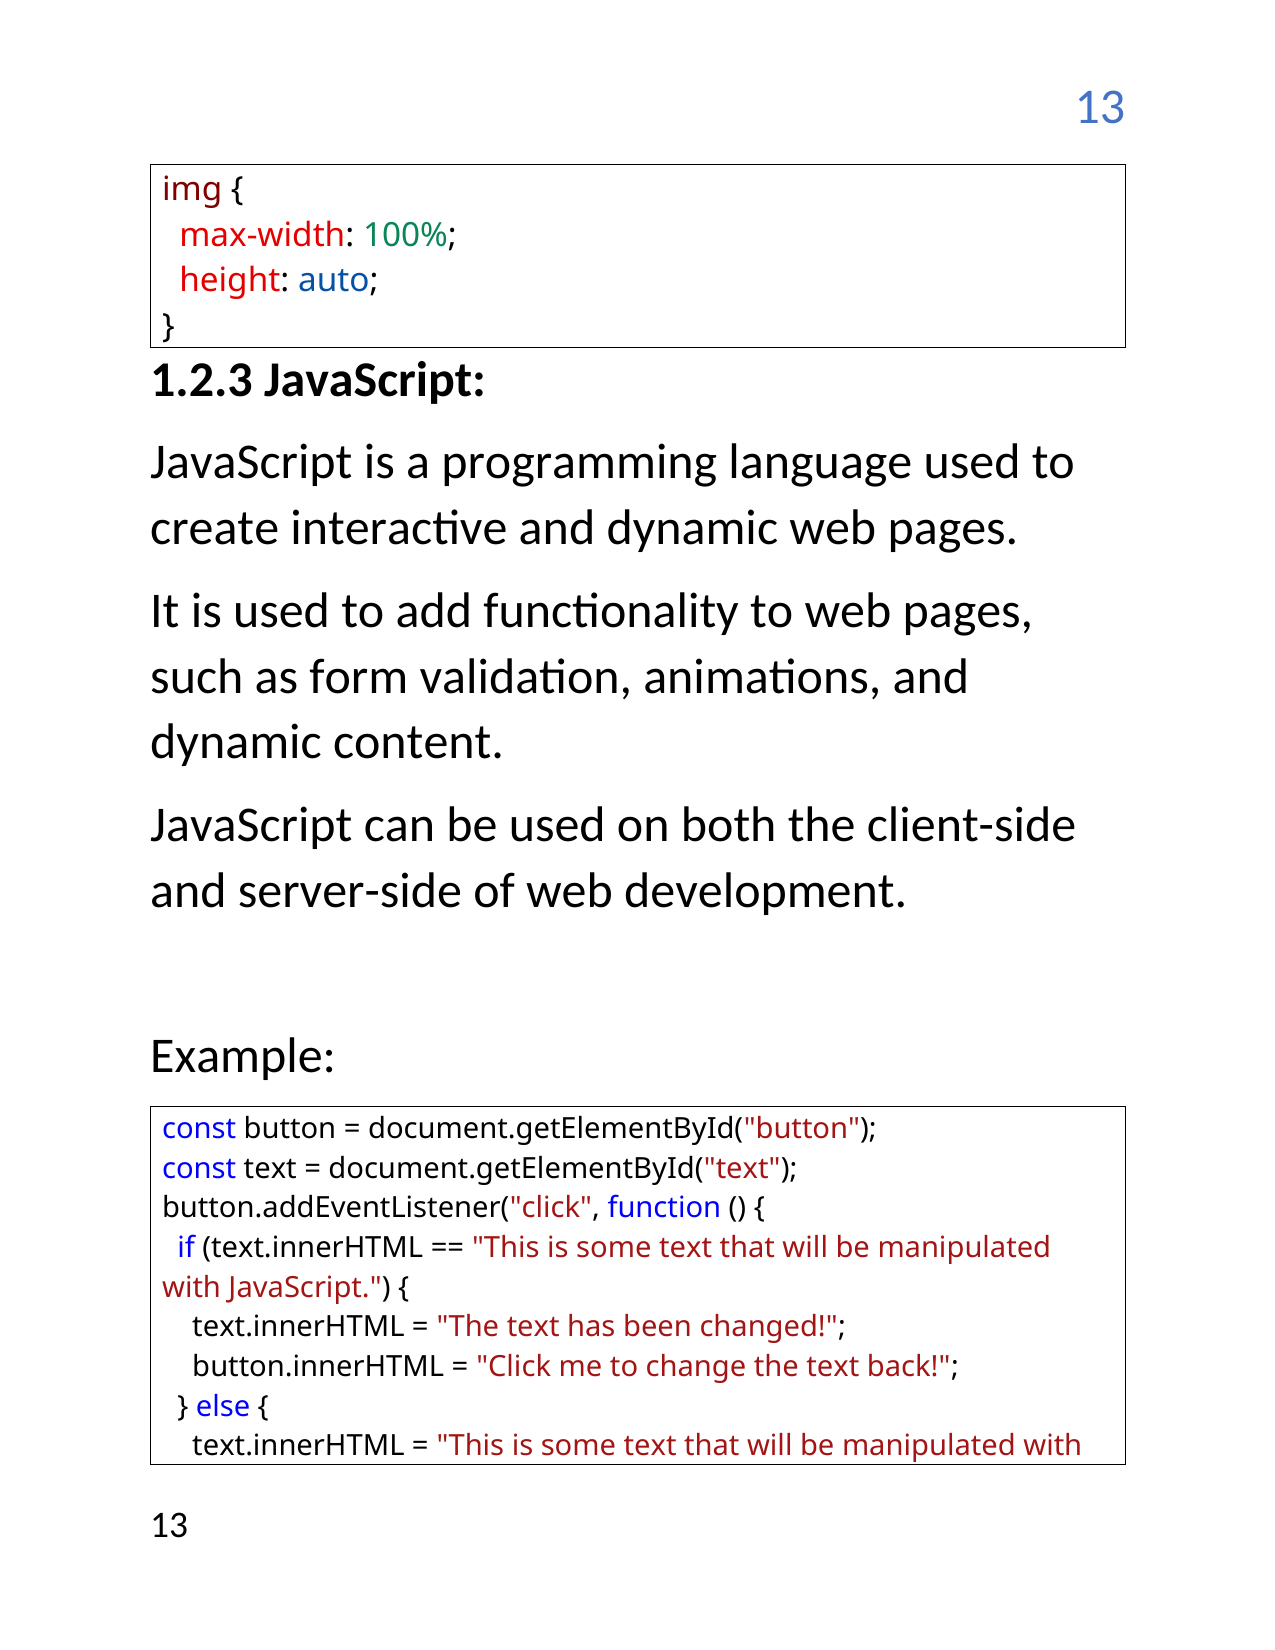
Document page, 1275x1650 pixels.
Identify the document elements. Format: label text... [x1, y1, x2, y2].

text Example: [150, 1024, 1125, 1085]
text JavaScript is a programming language used to create interactive and dynamic web pages. [150, 430, 1125, 557]
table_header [151, 165, 1125, 347]
text JavaScript can be used on both the client-side and server-side of web development. [150, 793, 1125, 920]
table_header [151, 1107, 1125, 1464]
text It is used to add functionality to web pages, such as form validation, animations, and dynamic content. [150, 579, 1125, 771]
text 1.2.3 JavaScript: [150, 348, 1125, 409]
